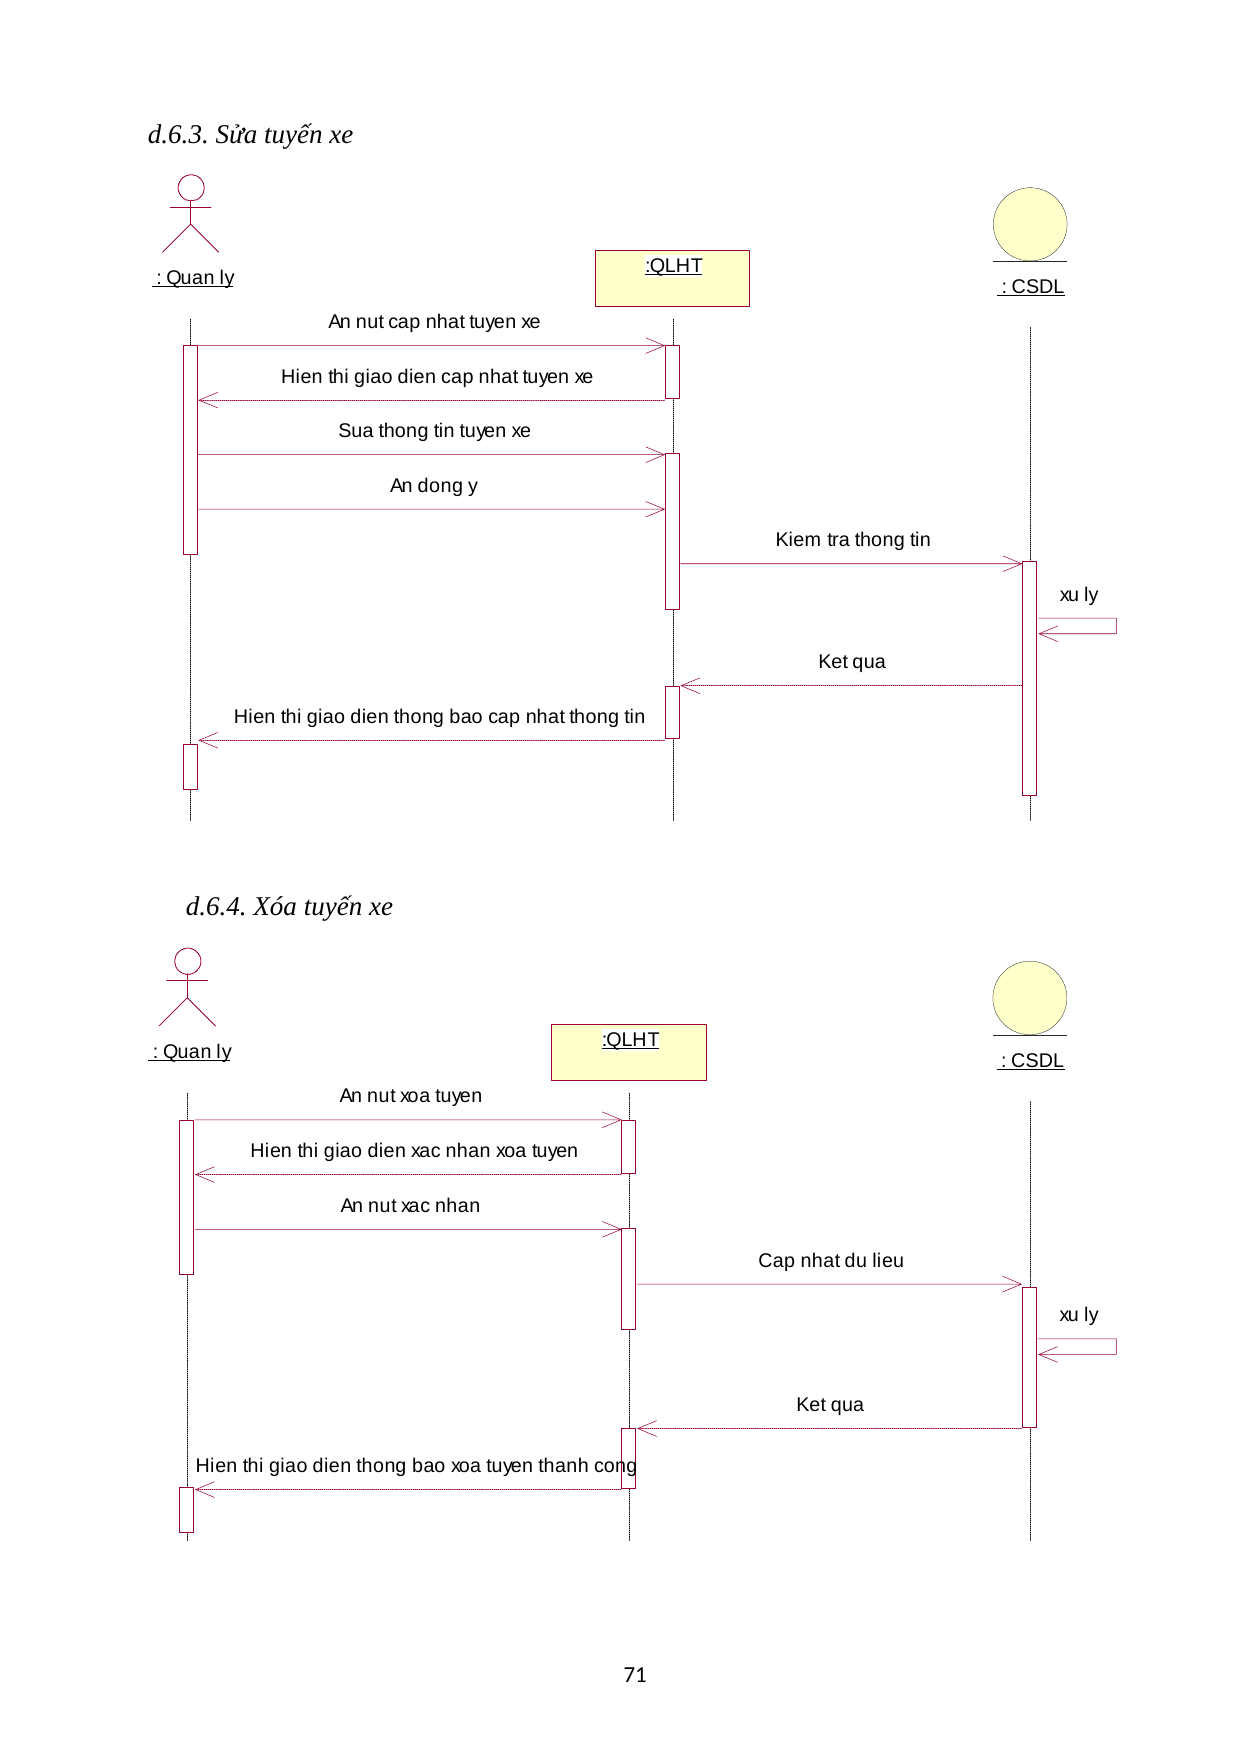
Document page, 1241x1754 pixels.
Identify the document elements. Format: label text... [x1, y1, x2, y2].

text d.6.4. Xóa tuyến xe [186, 890, 1122, 921]
text d.6.3. Sửa tuyến xe [148, 118, 1122, 149]
